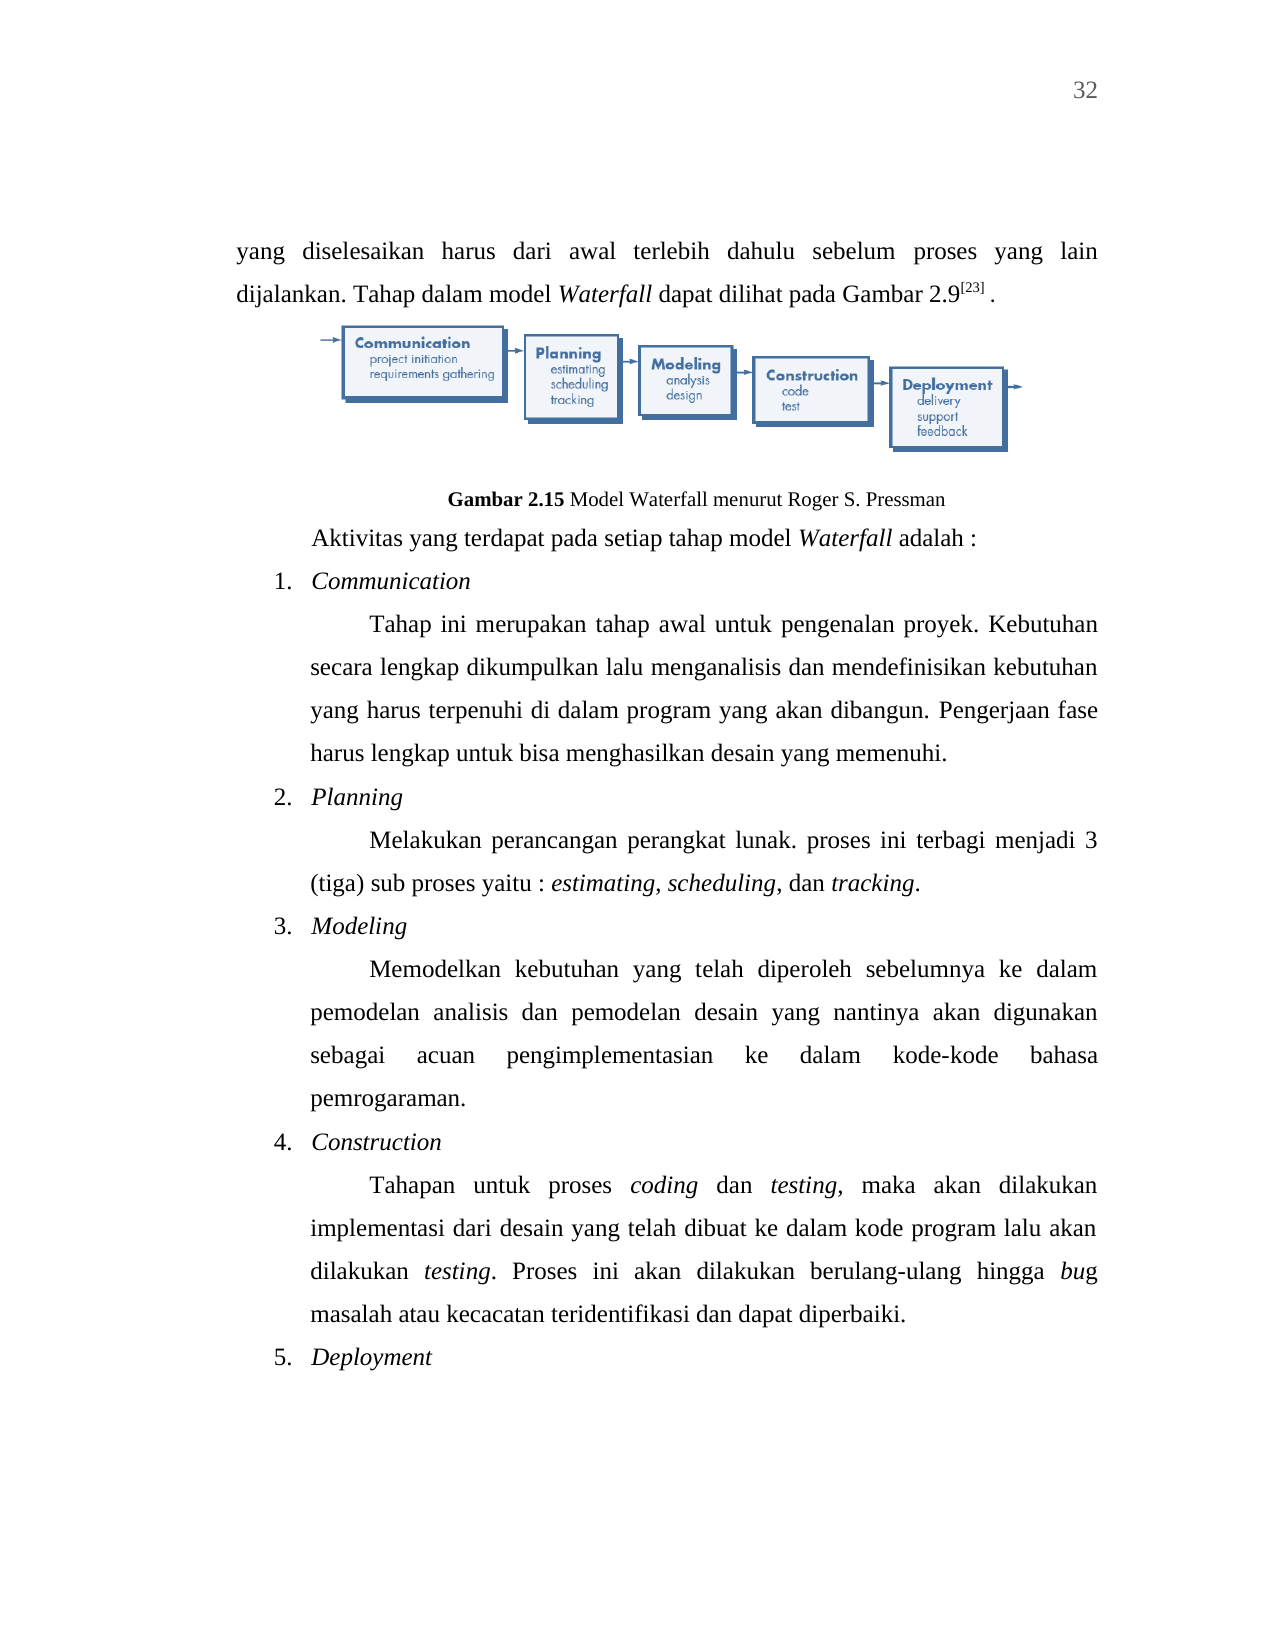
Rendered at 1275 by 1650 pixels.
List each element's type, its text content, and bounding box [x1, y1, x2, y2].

text Aktivitas yang terdapat pada setiap tahap model Waterfall adalah : [236, 523, 1098, 552]
list Modeling [274, 911, 1098, 940]
text Melakukan perancangan perangkat lunak. proses ini terbagi menjadi 3 (tiga) sub proses yaitu : estimating, scheduling, dan tracking. [310, 825, 1098, 897]
text Gambar 2.15 Model Waterfall menurut Roger S. Pressman [236, 487, 1098, 511]
list Deployment [274, 1342, 1098, 1371]
list Communication [274, 566, 1098, 595]
list Planning [274, 782, 1098, 810]
text Tahap ini merupakan tahap awal untuk pengenalan proyek. Kebutuhan secara lengkap dikumpulkan lalu menganalisis dan mendefinisikan kebutuhan yang harus terpenuhi di dalam program yang akan dibangun. Pengerjaan fase harus lengkap untuk bisa menghasilkan desain yang memenuhi. [310, 609, 1098, 767]
list Construction [274, 1127, 1098, 1155]
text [236, 236, 1098, 308]
text Memodelkan kebutuhan yang telah diperoleh sebelumnya ke dalam pemodelan analisis dan pemodelan desain yang nantinya akan digunakan sebagai acuan pengimplementasian ke dalam kode-kode bahasa pemrogaraman. [310, 954, 1098, 1112]
text Tahapan untuk proses coding dan testing, maka akan dilakukan implementasi dari desain yang telah dibuat ke dalam kode program lalu akan dilakukan testing. Proses ini akan dilakukan berulang-ulang hingga bug masalah atau kecacatan teridentifikasi dan dapat diperbaiki. [310, 1170, 1098, 1328]
